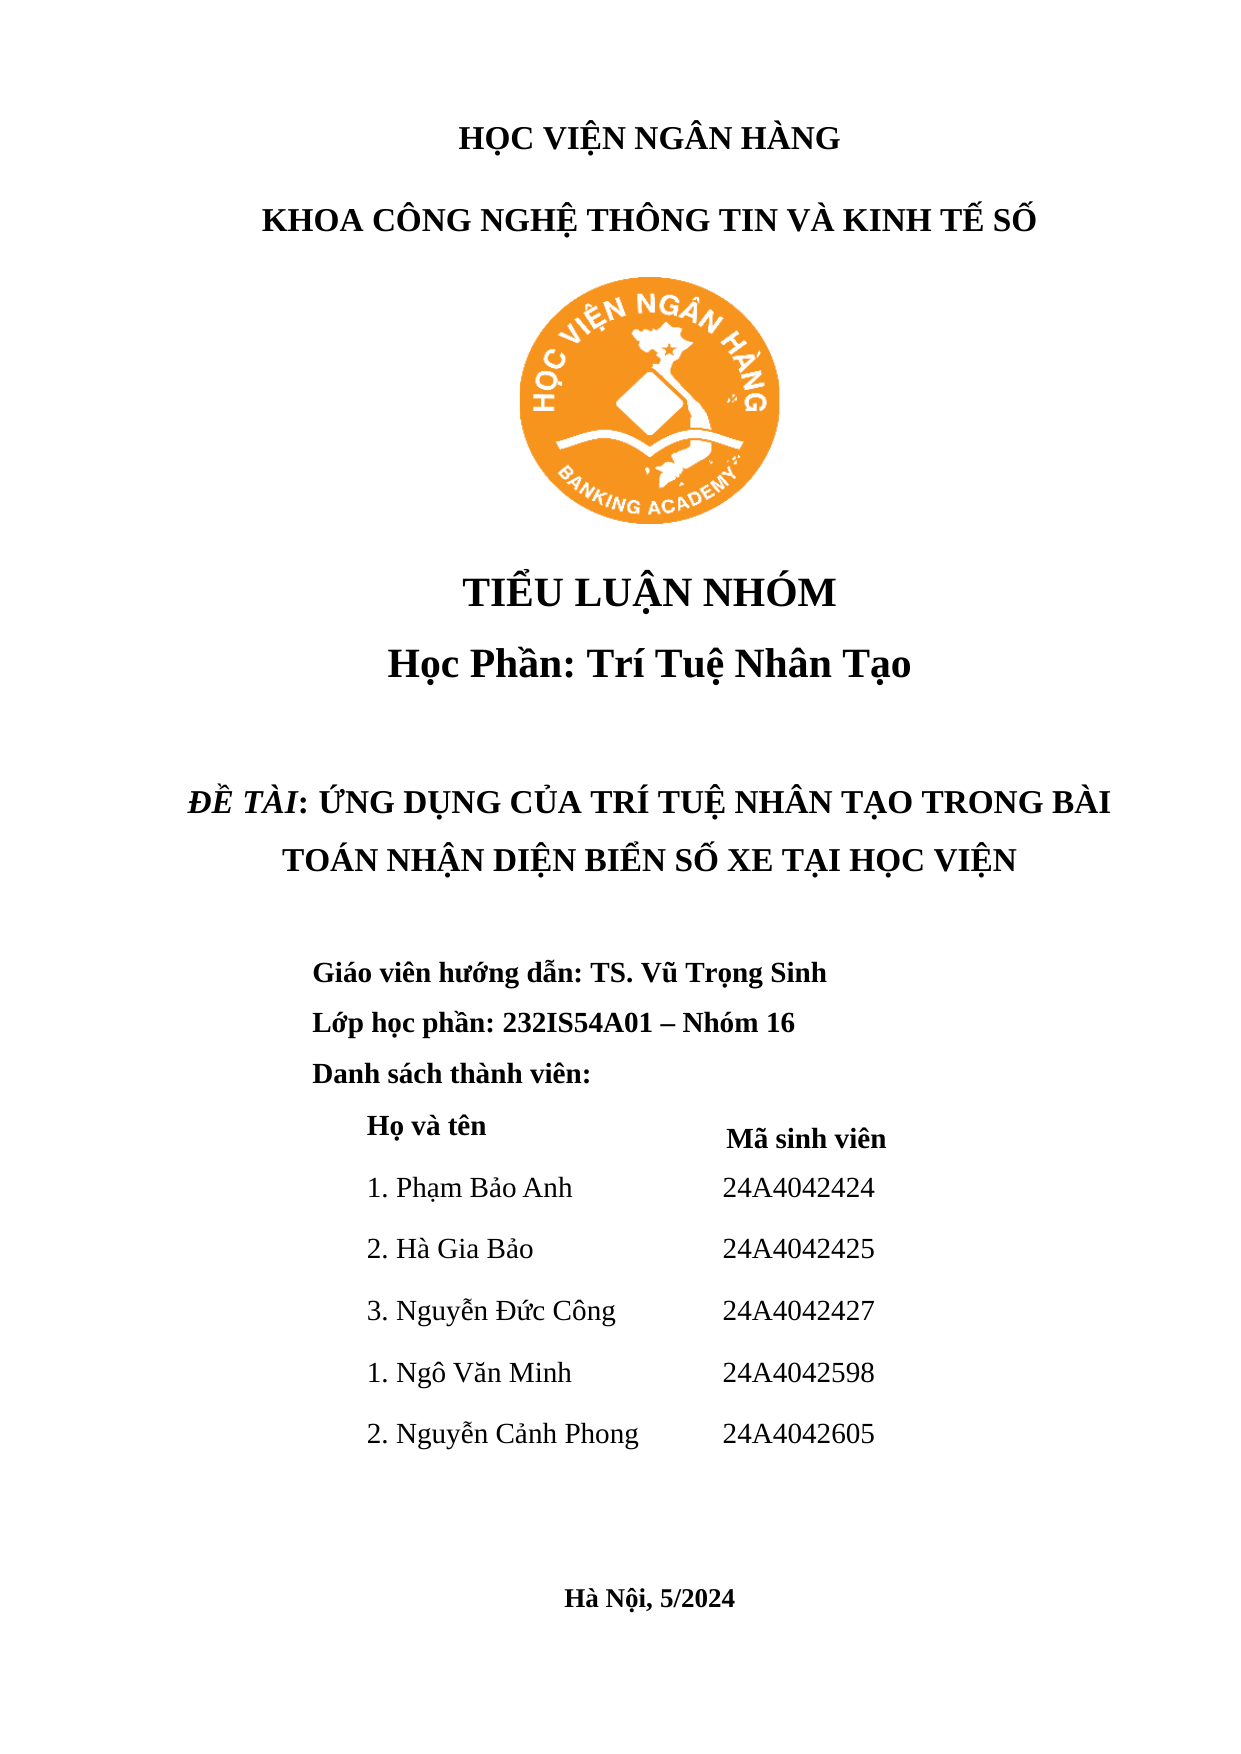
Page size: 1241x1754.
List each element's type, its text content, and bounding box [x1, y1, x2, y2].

text Danh sách thành viên: [237, 1056, 1122, 1089]
text ĐỀ TÀI: ỨNG DỤNG CỦA TRÍ TUỆ NHÂN TẠO TRONG BÀI TOÁN NHẬN DIỆN BIỂN SỐ XE TẠI HỌC VIỆN [177, 783, 1122, 878]
picture [519, 277, 780, 524]
table_cell 24A4042425 [711, 1232, 943, 1293]
table_cell Hà Gia Bảo [355, 1232, 711, 1293]
table_cell 24A4042424 [711, 1170, 943, 1232]
table_cell 24A4042598 [711, 1355, 943, 1416]
text Học Phần: Trí Tuệ Nhân Tạo [177, 639, 1122, 687]
text Giáo viên hướng dẫn: TS. Vũ Trọng Sinh [237, 955, 1122, 989]
text Hà Nội, 5/2024 [177, 1582, 1122, 1613]
text TIỂU LUẬN NHÓM [177, 567, 1122, 615]
text Lớp học phần: 232IS54A01 – Nhóm 16 [237, 1005, 1122, 1039]
table_cell Ngô Văn Minh [355, 1355, 711, 1416]
table_cell Nguyễn Cảnh Phong [355, 1416, 711, 1478]
table_cell Phạm Bảo Anh [355, 1170, 711, 1232]
table_cell 24A4042605 [711, 1416, 943, 1478]
table_header Họ và tên [355, 1109, 711, 1170]
text KHOA CÔNG NGHỆ THÔNG TIN VÀ KINH TẾ SỐ [177, 201, 1122, 239]
table_cell Nguyễn Đức Công [355, 1293, 711, 1355]
text HỌC VIỆN NGÂN HÀNG [177, 118, 1122, 156]
table_header Mã sinh viên [711, 1109, 943, 1170]
table_cell 24A4042427 [711, 1293, 943, 1355]
